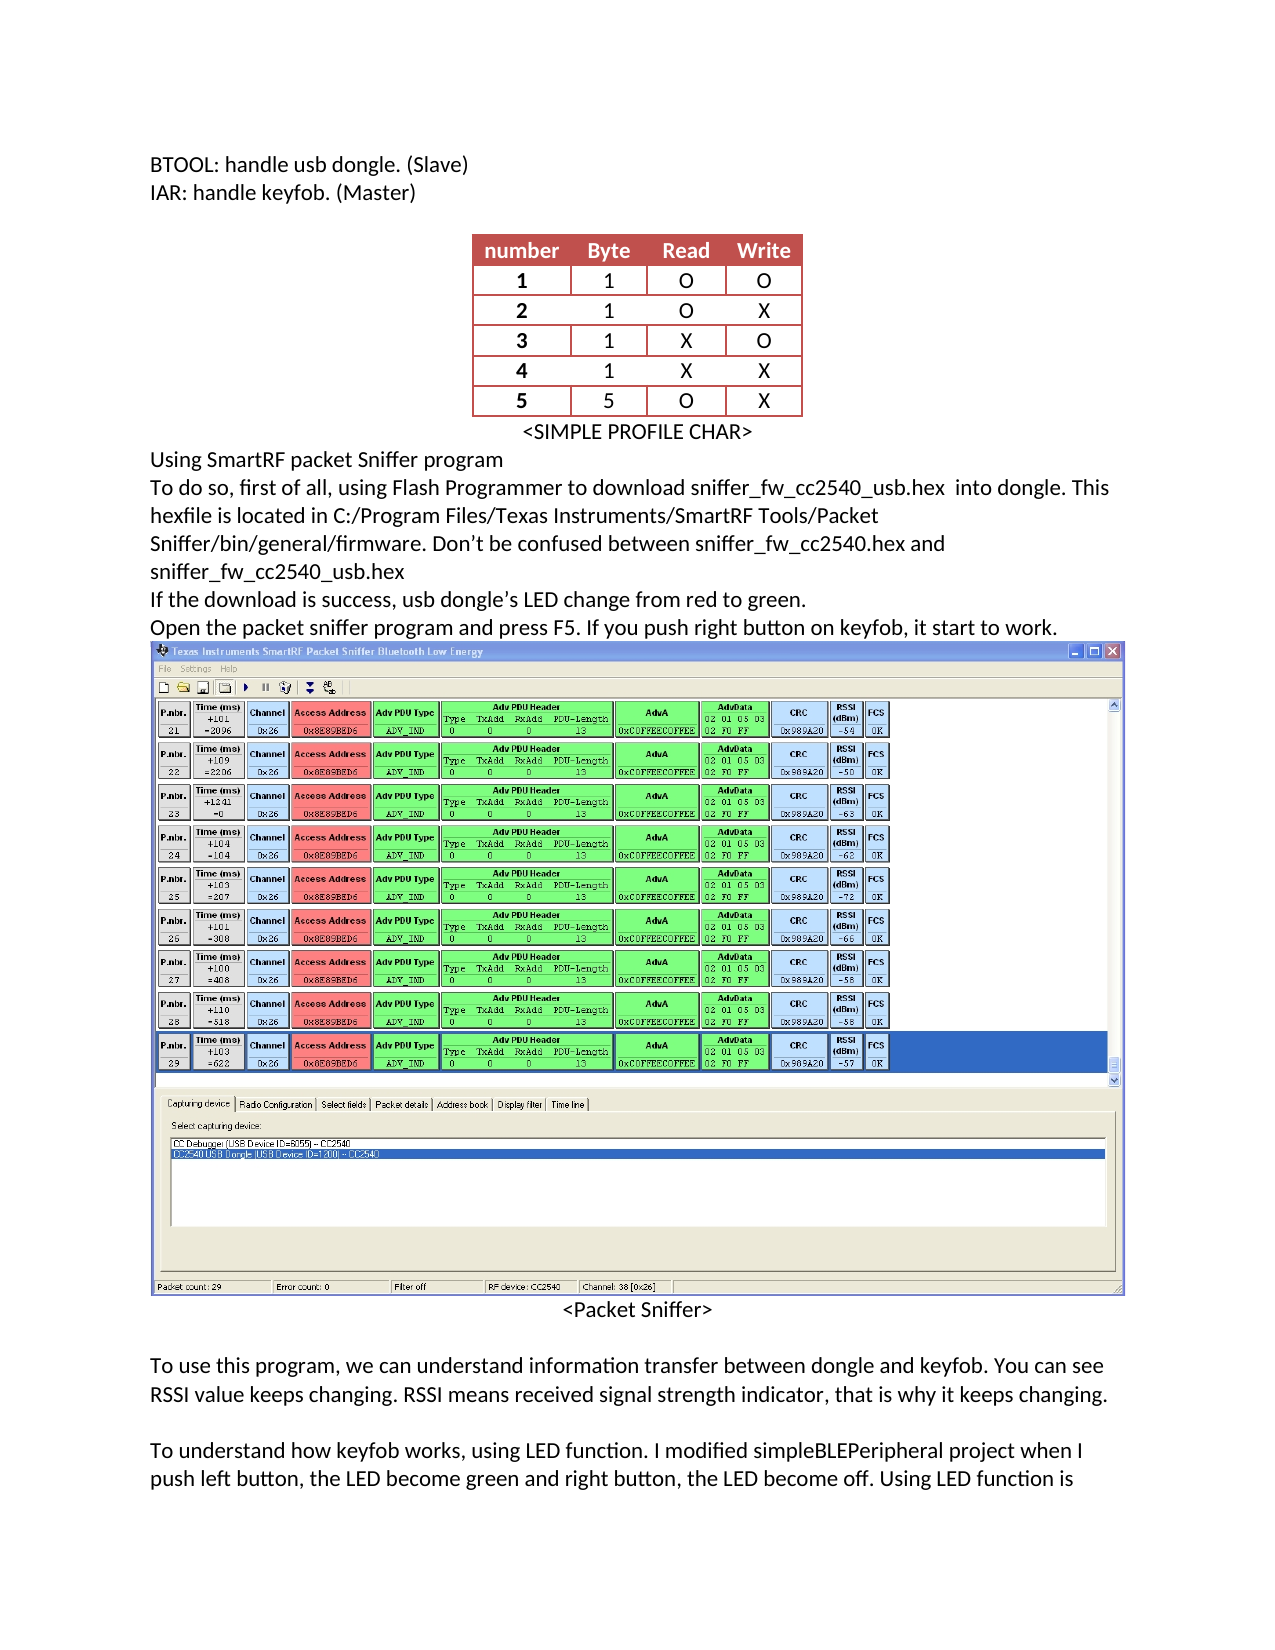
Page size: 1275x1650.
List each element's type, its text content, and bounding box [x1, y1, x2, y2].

table_cell X [727, 387, 801, 415]
table_cell X [726, 357, 801, 384]
table_cell 1 [572, 266, 646, 294]
table_header Read [647, 236, 726, 264]
text IAR: handle keyfob. (Master) [150, 178, 1125, 206]
table_cell O [648, 266, 725, 294]
table_cell 1 [474, 266, 570, 294]
text To use this program, we can understand information transfer between dongle and keyfob. You can see RSSI value keeps changing. RSSI means received signal strength indicator, that is why it keeps changing. [150, 1352, 1125, 1408]
table_cell 1 [571, 357, 647, 384]
text BTOOL: handle usb dongle. (Slave) [150, 150, 1125, 178]
table_header Write [726, 236, 801, 264]
text <SIMPLE PROFILE CHAR> [150, 417, 1125, 445]
table_cell O [727, 326, 801, 354]
text Using SmartRF packet Sniffer program [150, 445, 1125, 473]
text To do so, first of all, using Flash Programmer to download sniffer_fw_cc2540_usb.hex into dongle. This hexfile is located in C:/Program Files/Texas Instruments/SmartRF Tools/Packet Sniffer/bin/general/firmware. Don’t be confused between sniffer_fw_cc2540.hex and sniffer_fw_cc2540_usb.hex [150, 473, 1125, 585]
table_cell 5 [474, 387, 570, 415]
table_cell 4 [474, 357, 571, 384]
table_cell 1 [572, 326, 646, 354]
table_cell 5 [572, 387, 646, 415]
table_cell O [648, 387, 725, 415]
table_cell O [727, 266, 801, 294]
table_cell X [647, 357, 726, 384]
picture [150, 641, 1125, 1296]
text <Packet Sniffer> [150, 1296, 1125, 1324]
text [150, 1436, 1125, 1492]
table_header Byte [571, 236, 647, 264]
table_cell X [648, 326, 725, 354]
text Open the packet sniffer program and press F5. If you push right button on keyfob, it start to work. [150, 613, 1125, 641]
table_cell O [647, 296, 726, 324]
table_cell 3 [474, 326, 570, 354]
table_header number [474, 236, 571, 264]
text If the download is success, usb dongle’s LED change from red to green. [150, 585, 1125, 613]
table_cell 2 [474, 296, 571, 324]
table_cell X [726, 296, 801, 324]
table_cell 1 [571, 296, 647, 324]
